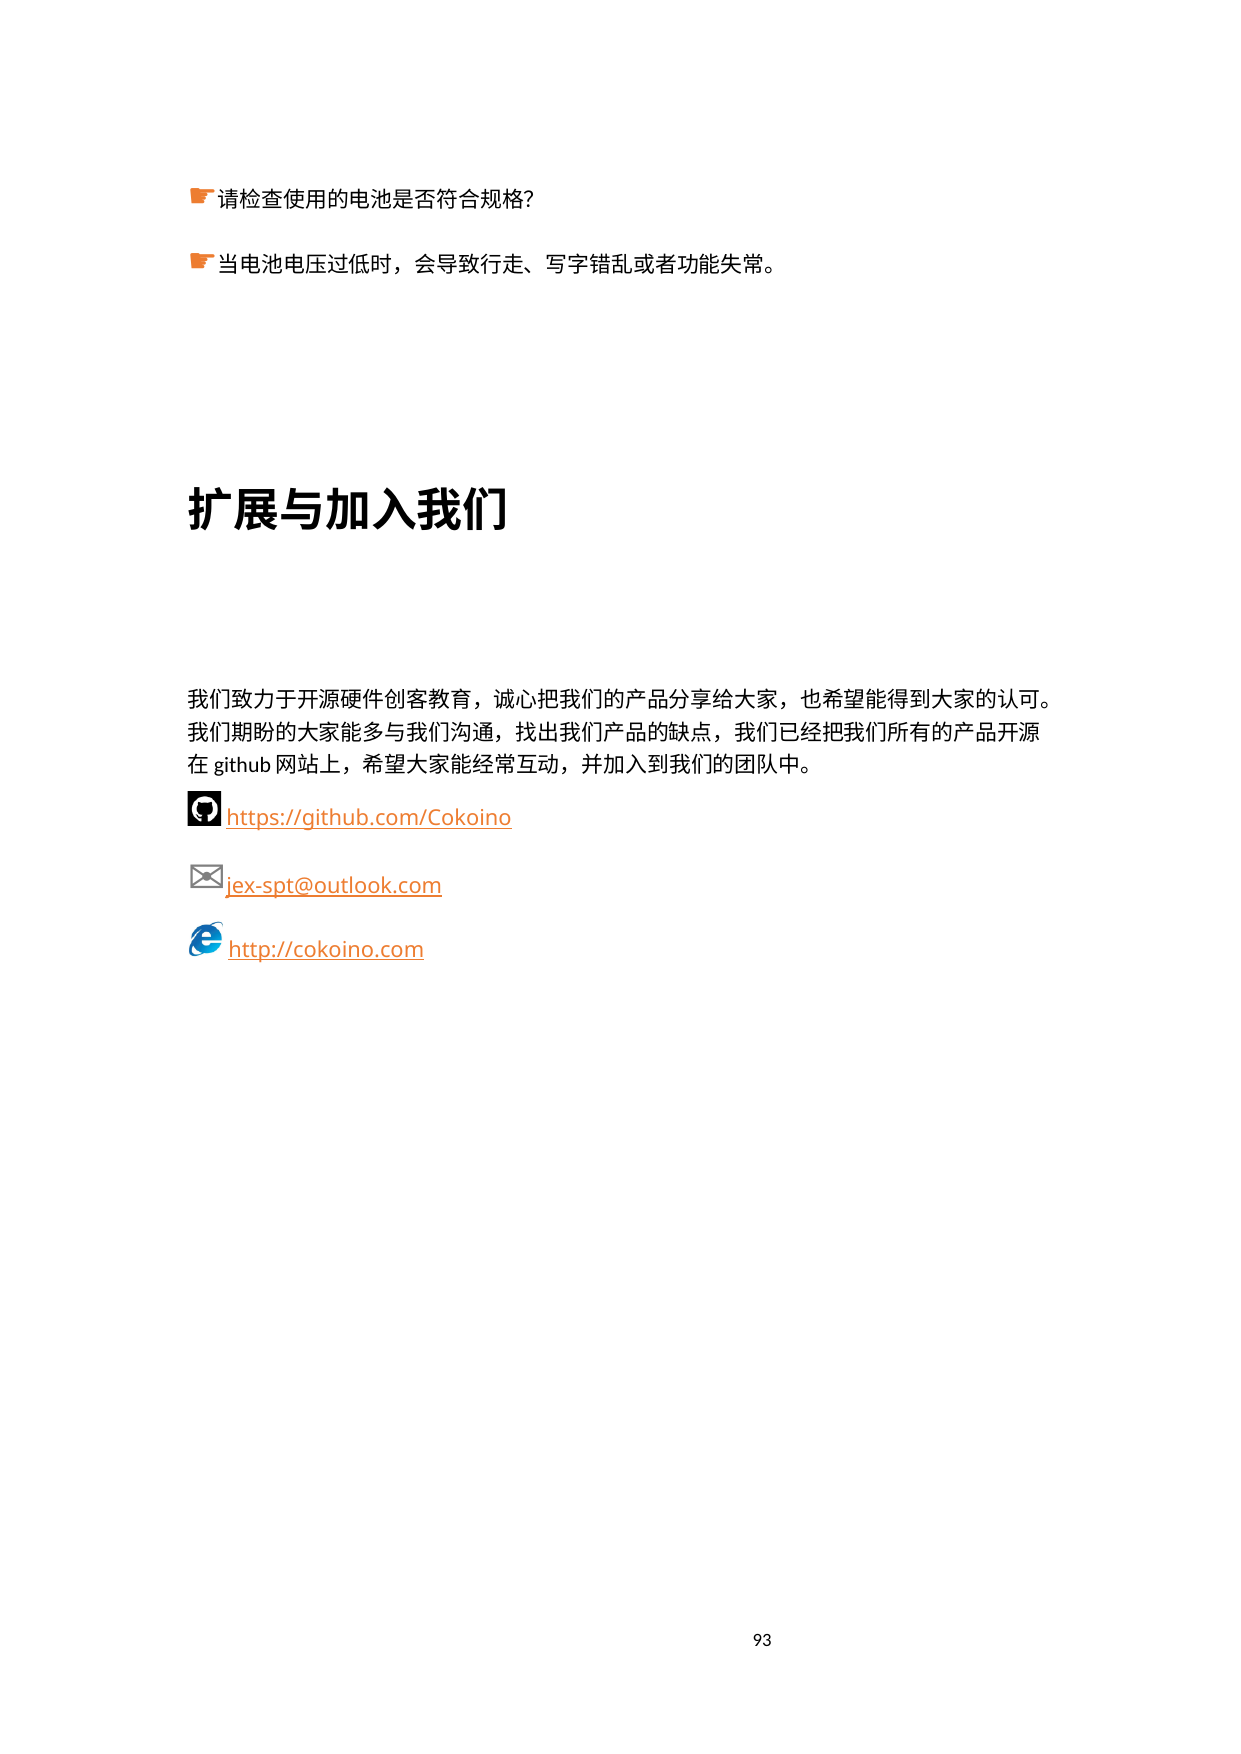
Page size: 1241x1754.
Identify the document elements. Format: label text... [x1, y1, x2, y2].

text 我们致力于开源硬件创客教育，诚心把我们的产品分享给大家，也希望能得到大家的认可。我们期盼的大家能多与我们沟通，找出我们产品的缺点，我们已经把我们所有的产品开源在github网站上，希望大家能经常互动，并加入到我们的团队中。 [187, 682, 1053, 779]
picture [187, 791, 222, 826]
text ✉jex-spt@outlook.com [187, 844, 1053, 909]
text https://github.com/Cokoino [187, 779, 1053, 844]
text http://cokoino.com [187, 909, 1053, 974]
picture [187, 920, 224, 957]
text ☛请检查使用的电池是否符合规格？ [187, 162, 1053, 227]
text ☛当电池电压过低时，会导致行走、写字错乱或者功能失常。 [187, 227, 1053, 292]
subtitle 扩展与加入我们 [187, 457, 1053, 555]
